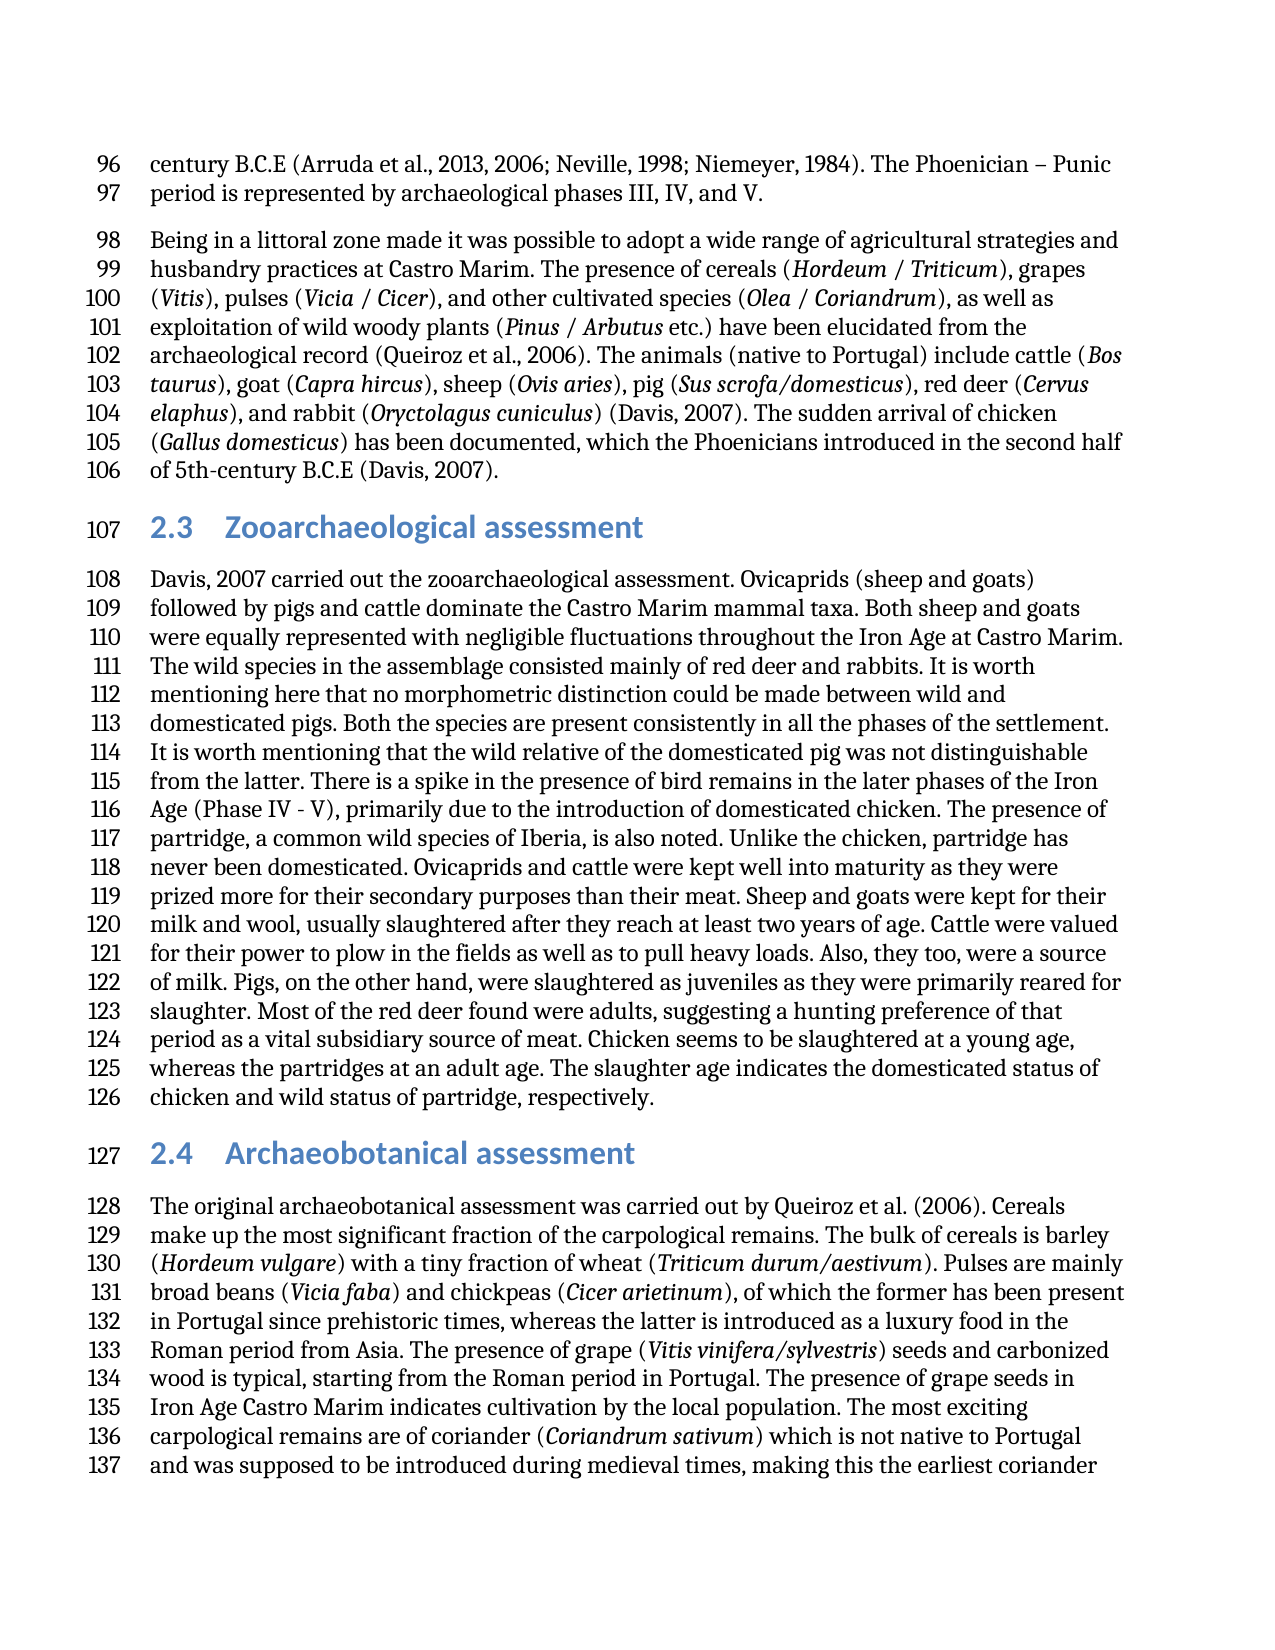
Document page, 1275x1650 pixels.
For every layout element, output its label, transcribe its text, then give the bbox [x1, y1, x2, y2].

text Davis, 2007 carried out the zooarchaeological assessment. Ovicaprids (sheep and goats) followed by pigs and cattle dominate the Castro Marim mammal taxa. Both sheep and goats were equally represented with negligible fluctuations throughout the Iron Age at Castro Marim. The wild species in the assemblage consisted mainly of red deer and rabbits. It is worth mentioning here that no morphometric distinction could be made between wild and domesticated pigs. Both the species are present consistently in all the phases of the settlement. It is worth mentioning that the wild relative of the domesticated pig was not distinguishable from the latter. There is a spike in the presence of bird remains in the later phases of the Iron Age (Phase IV - V), primarily due to the introduction of domesticated chicken. The presence of partridge, a common wild species of Iberia, is also noted. Unlike the chicken, partridge has never been domesticated. Ovicaprids and cattle were kept well into maturity as they were prized more for their secondary purposes than their meat. Sheep and goats were kept for their milk and wool, usually slaughtered after they reach at least two years of age. Cattle were valued for their power to plow in the fields as well as to pull heavy loads. Also, they too, were a source of milk. Pigs, on the other hand, were slaughtered as juveniles as they were primarily reared for slaughter. Most of the red deer found were adults, suggesting a hunting preference of that period as a vital subsidiary source of meat. Chicken seems to be slaughtered at a young age, whereas the partridges at an adult age. The slaughter age indicates the domesticated status of chicken and wild status of partridge, respectively. [150, 565, 1125, 1112]
subtitle 2.4 Archaeobotanical assessment [150, 1132, 1125, 1173]
text Being in a littoral zone made it was possible to adopt a wide range of agricultural strategies and husbandry practices at Castro Marim. The presence of cereals (Hordeum / Triticum), grapes (Vitis), pulses (Vicia / Cicer), and other cultivated species (Olea / Coriandrum), as well as exploitation of wild woody plants (Pinus / Arbutus etc.) have been elucidated from the archaeological record (Queiroz et al., 2006). The animals (native to Portugal) include cattle (Bos taurus), goat (Capra hircus), sheep (Ovis aries), pig (Sus scrofa/domesticus), red deer (Cervus elaphus), and rabbit (Oryctolagus cuniculus) (Davis, 2007). The sudden arrival of chicken (Gallus domesticus) has been documented, which the Phoenicians introduced in the second half of 5th-century B.C.E (Davis, 2007). [150, 226, 1125, 485]
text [150, 150, 1125, 207]
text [150, 1192, 1125, 1479]
subtitle 2.3 Zooarchaeological assessment [150, 506, 1125, 547]
